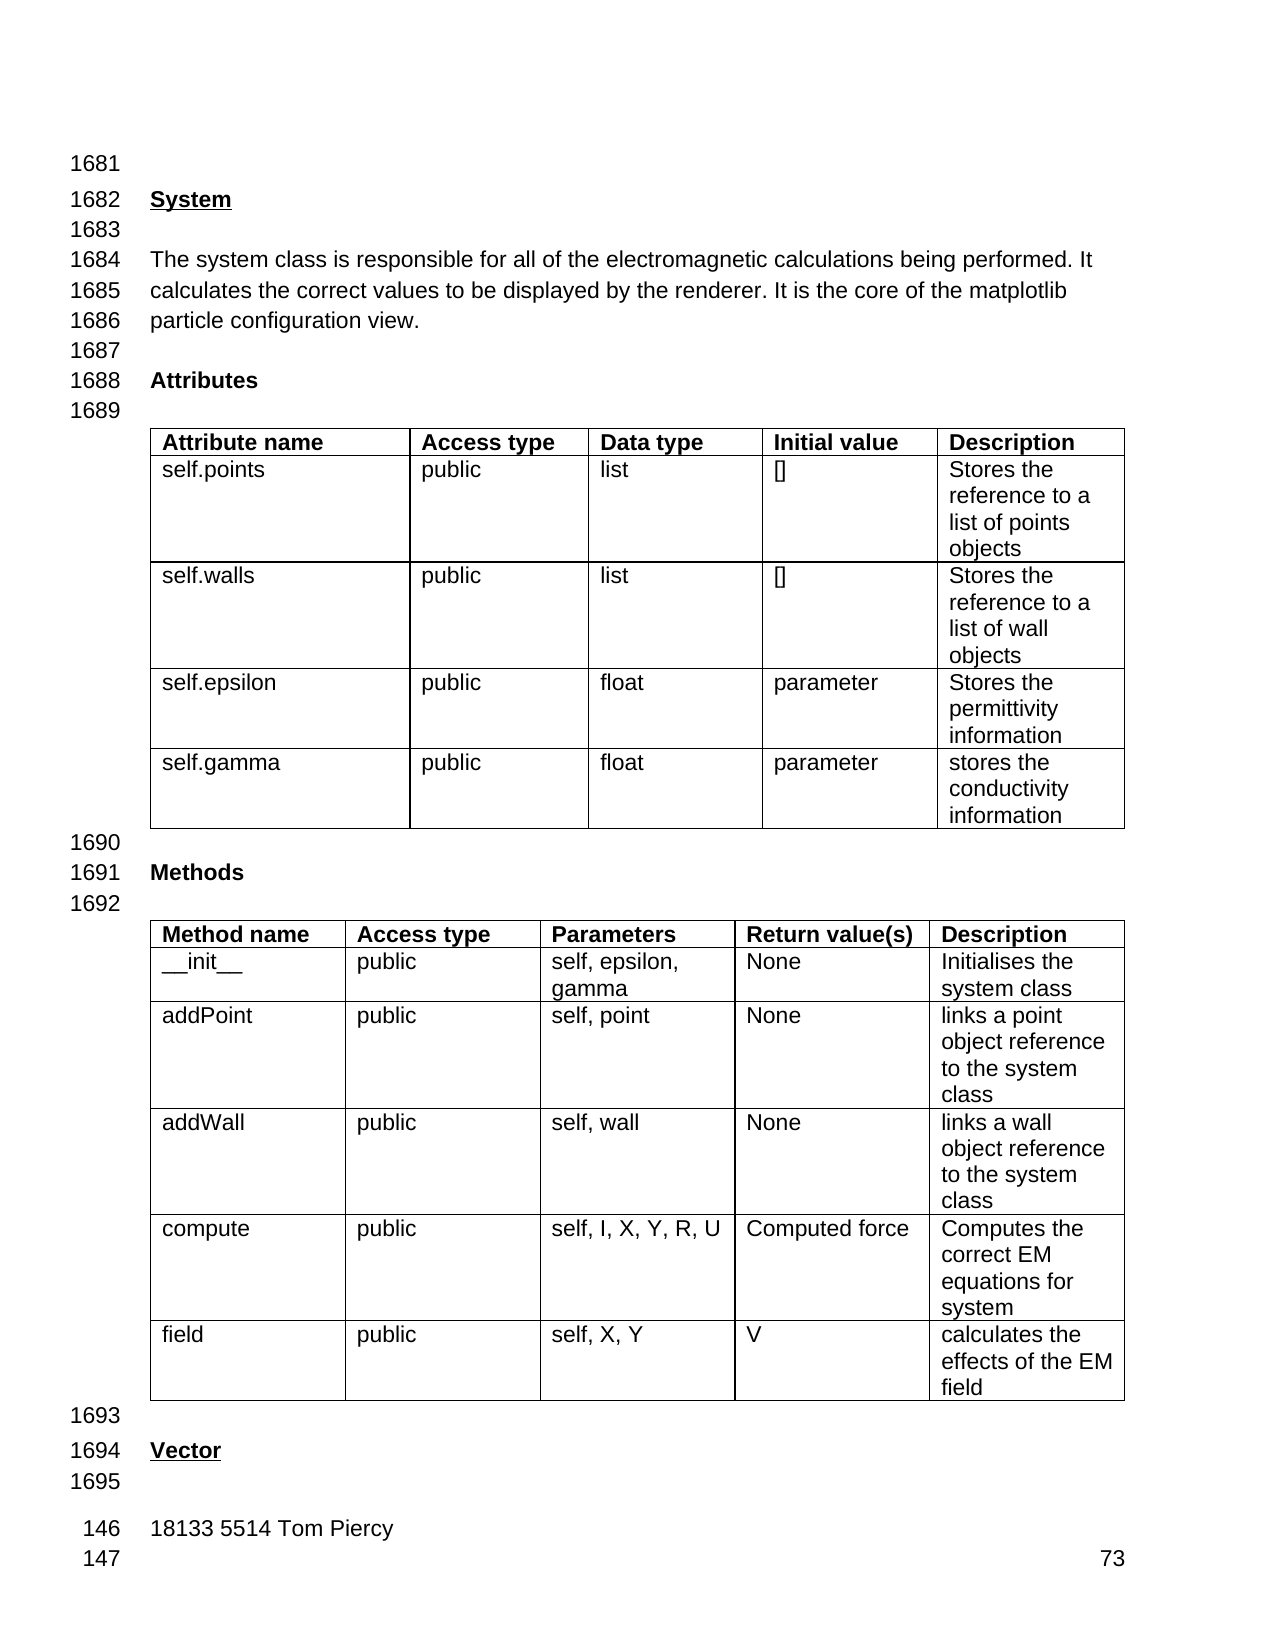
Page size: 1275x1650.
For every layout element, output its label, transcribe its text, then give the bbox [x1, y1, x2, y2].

table_header Description [938, 429, 1124, 455]
table_cell Computes the correct EM equations for system [930, 1215, 1124, 1320]
table_cell calculates the effects of the EM field [930, 1321, 1124, 1400]
table_cell list [589, 563, 762, 668]
table_cell public [411, 669, 588, 748]
table_header Data type [589, 429, 762, 455]
table_cell V [736, 1321, 929, 1400]
table_cell [] [763, 563, 937, 668]
table_cell public [346, 1215, 540, 1320]
text The system class is responsible for all of the electromagnetic calculations being performed. It calculates the correct values to be displayed by the renderer. It is the core of the matplotlib particle configuration view. [150, 246, 1125, 333]
table_cell [] [763, 456, 937, 561]
table_cell self.gamma [151, 749, 409, 828]
table_header Access type [346, 921, 540, 947]
table_cell self, point [541, 1002, 734, 1107]
table_cell self, wall [541, 1109, 734, 1214]
table_cell self.points [151, 456, 409, 561]
table_cell list [589, 456, 762, 561]
table_cell None [736, 1109, 929, 1214]
text System [150, 186, 1125, 212]
table_cell public [346, 1321, 540, 1400]
table_cell parameter [763, 669, 937, 748]
table_cell self.epsilon [151, 669, 409, 748]
table_cell Stores the permittivity information [938, 669, 1124, 748]
table_cell self.walls [151, 563, 409, 668]
table_cell public [346, 948, 540, 1001]
table_cell Initialises the system class [930, 948, 1124, 1001]
table_cell Computed force [736, 1215, 929, 1320]
table_cell self, I, X, Y, R, U [541, 1215, 734, 1320]
table_cell __init__ [151, 948, 345, 1001]
table_cell addWall [151, 1109, 345, 1214]
table_cell links a wall object reference to the system class [930, 1109, 1124, 1214]
table_cell parameter [763, 749, 937, 828]
table_cell float [589, 669, 762, 748]
table_cell public [411, 563, 588, 668]
table_cell Stores the reference to a list of points objects [938, 456, 1124, 561]
table_cell None [736, 1002, 929, 1107]
table_header Access type [411, 429, 588, 455]
table_cell None [736, 948, 929, 1001]
text Methods [150, 859, 1125, 886]
table_header Parameters [541, 921, 734, 947]
table_header Attribute name [151, 429, 409, 455]
table_cell addPoint [151, 1002, 345, 1107]
table_cell self, X, Y [541, 1321, 734, 1400]
table_header Return value(s) [736, 921, 929, 947]
table_header Initial value [763, 429, 937, 455]
table_cell public [346, 1109, 540, 1214]
table_cell stores the conductivity information [938, 749, 1124, 828]
table_header Description [930, 921, 1124, 947]
text Vector [150, 1437, 1125, 1464]
table_cell float [589, 749, 762, 828]
table_cell compute [151, 1215, 345, 1320]
table_header Method name [151, 921, 345, 947]
table_cell self, epsilon, gamma [541, 948, 734, 1001]
table_cell field [151, 1321, 345, 1400]
text Attributes [150, 367, 1125, 393]
table_cell links a point object reference to the system class [930, 1002, 1124, 1107]
table_cell public [346, 1002, 540, 1107]
table_cell public [411, 456, 588, 561]
table_cell public [411, 749, 588, 828]
table_cell Stores the reference to a list of wall objects [938, 563, 1124, 668]
